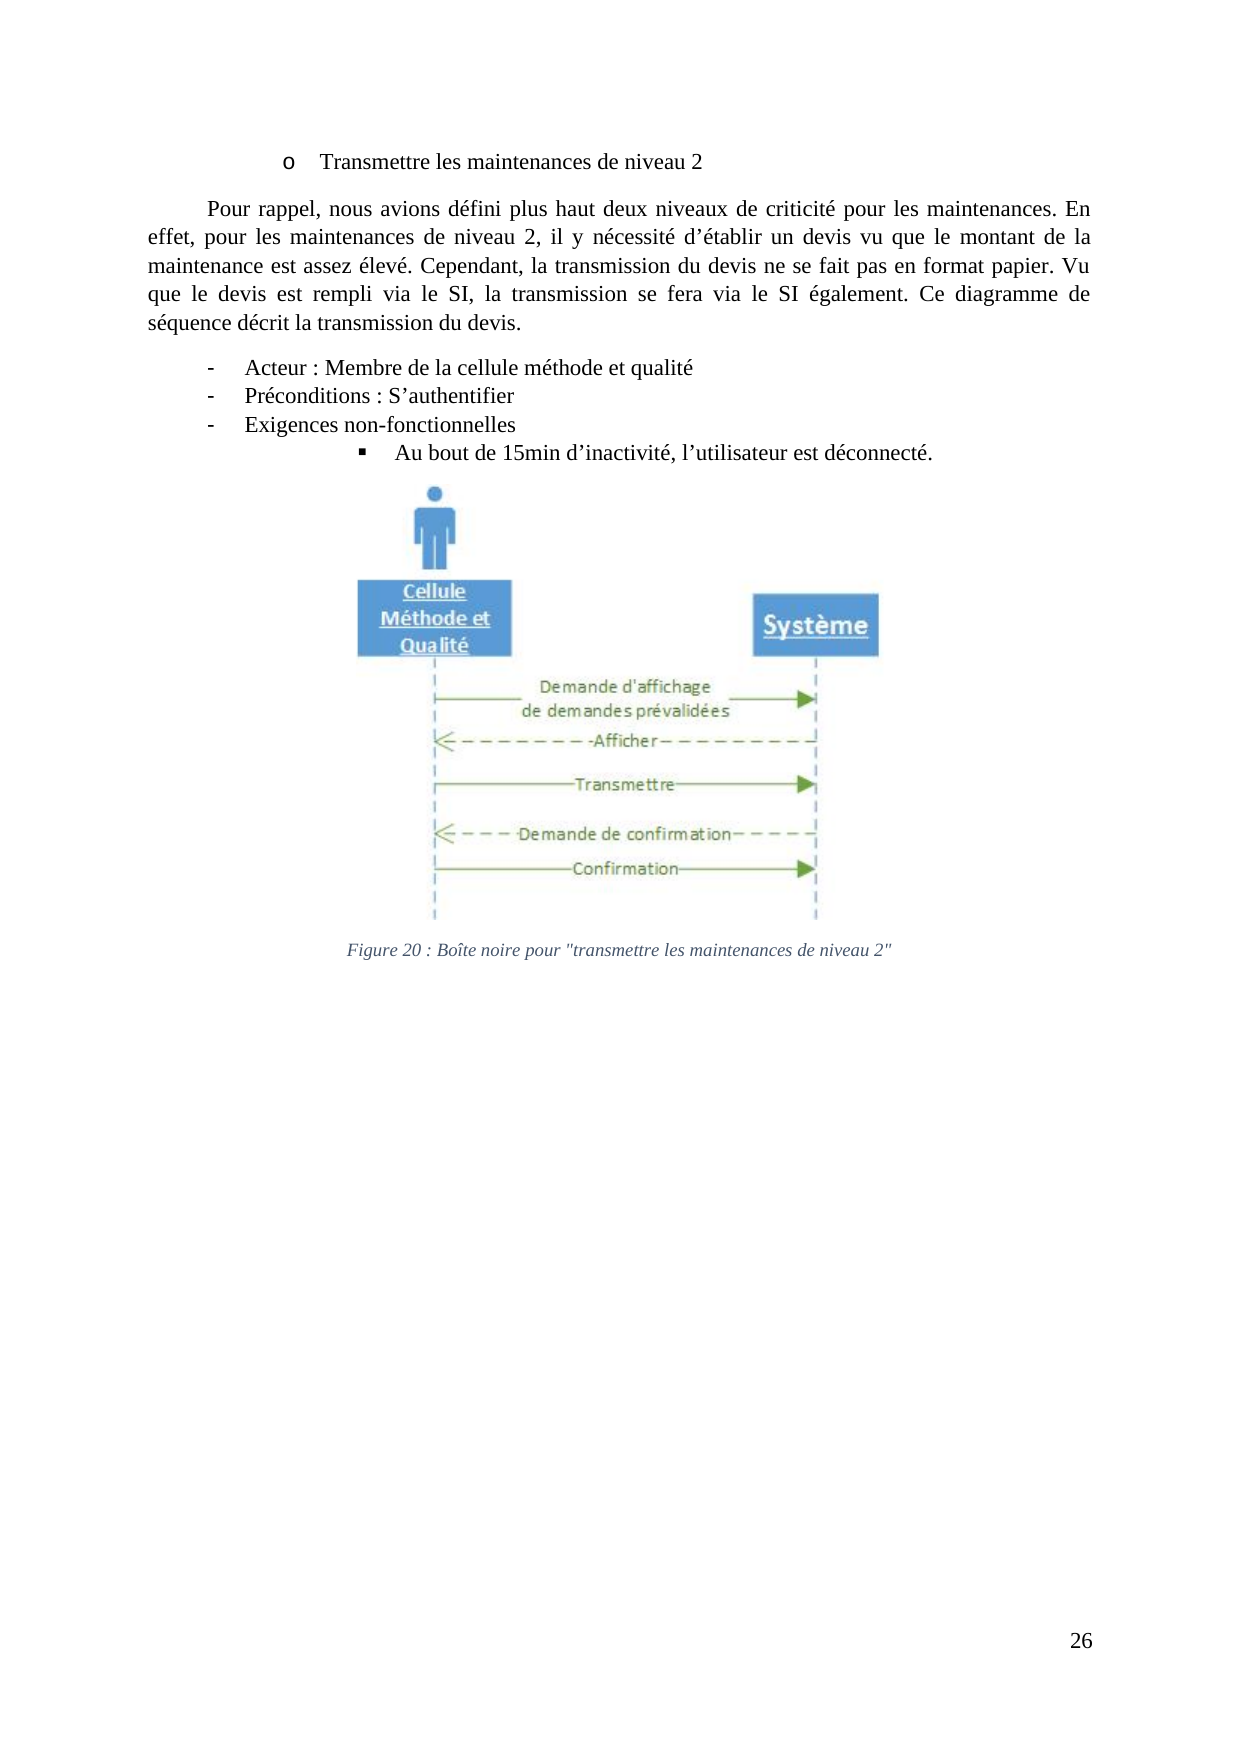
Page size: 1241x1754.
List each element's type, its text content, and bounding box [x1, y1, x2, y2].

list Exigences non-fonctionnelles [207, 411, 1092, 437]
picture [355, 484, 885, 920]
text Pour rappel, nous avions défini plus haut deux niveaux de criticité pour les maintenances. En effet, pour les maintenances de niveau 2, il y nécessité d’établir un devis vu que le montant de la maintenance est assez élevé. Cependant, la transmission du devis ne se fait pas en format papier. Vu que le devis est rempli via le SI, la transmission se fera via le SI également. Ce diagramme de séquence décrit la transmission du devis. [148, 195, 1092, 335]
list Acteur : Membre de la cellule méthode et qualité [207, 354, 1092, 380]
list Au bout de 15min d’inactivité, l’utilisateur est déconnecté. [357, 439, 1092, 466]
list Préconditions : S’authentifier [207, 382, 1092, 409]
list Transmettre les maintenances de niveau 2 [282, 148, 1092, 176]
